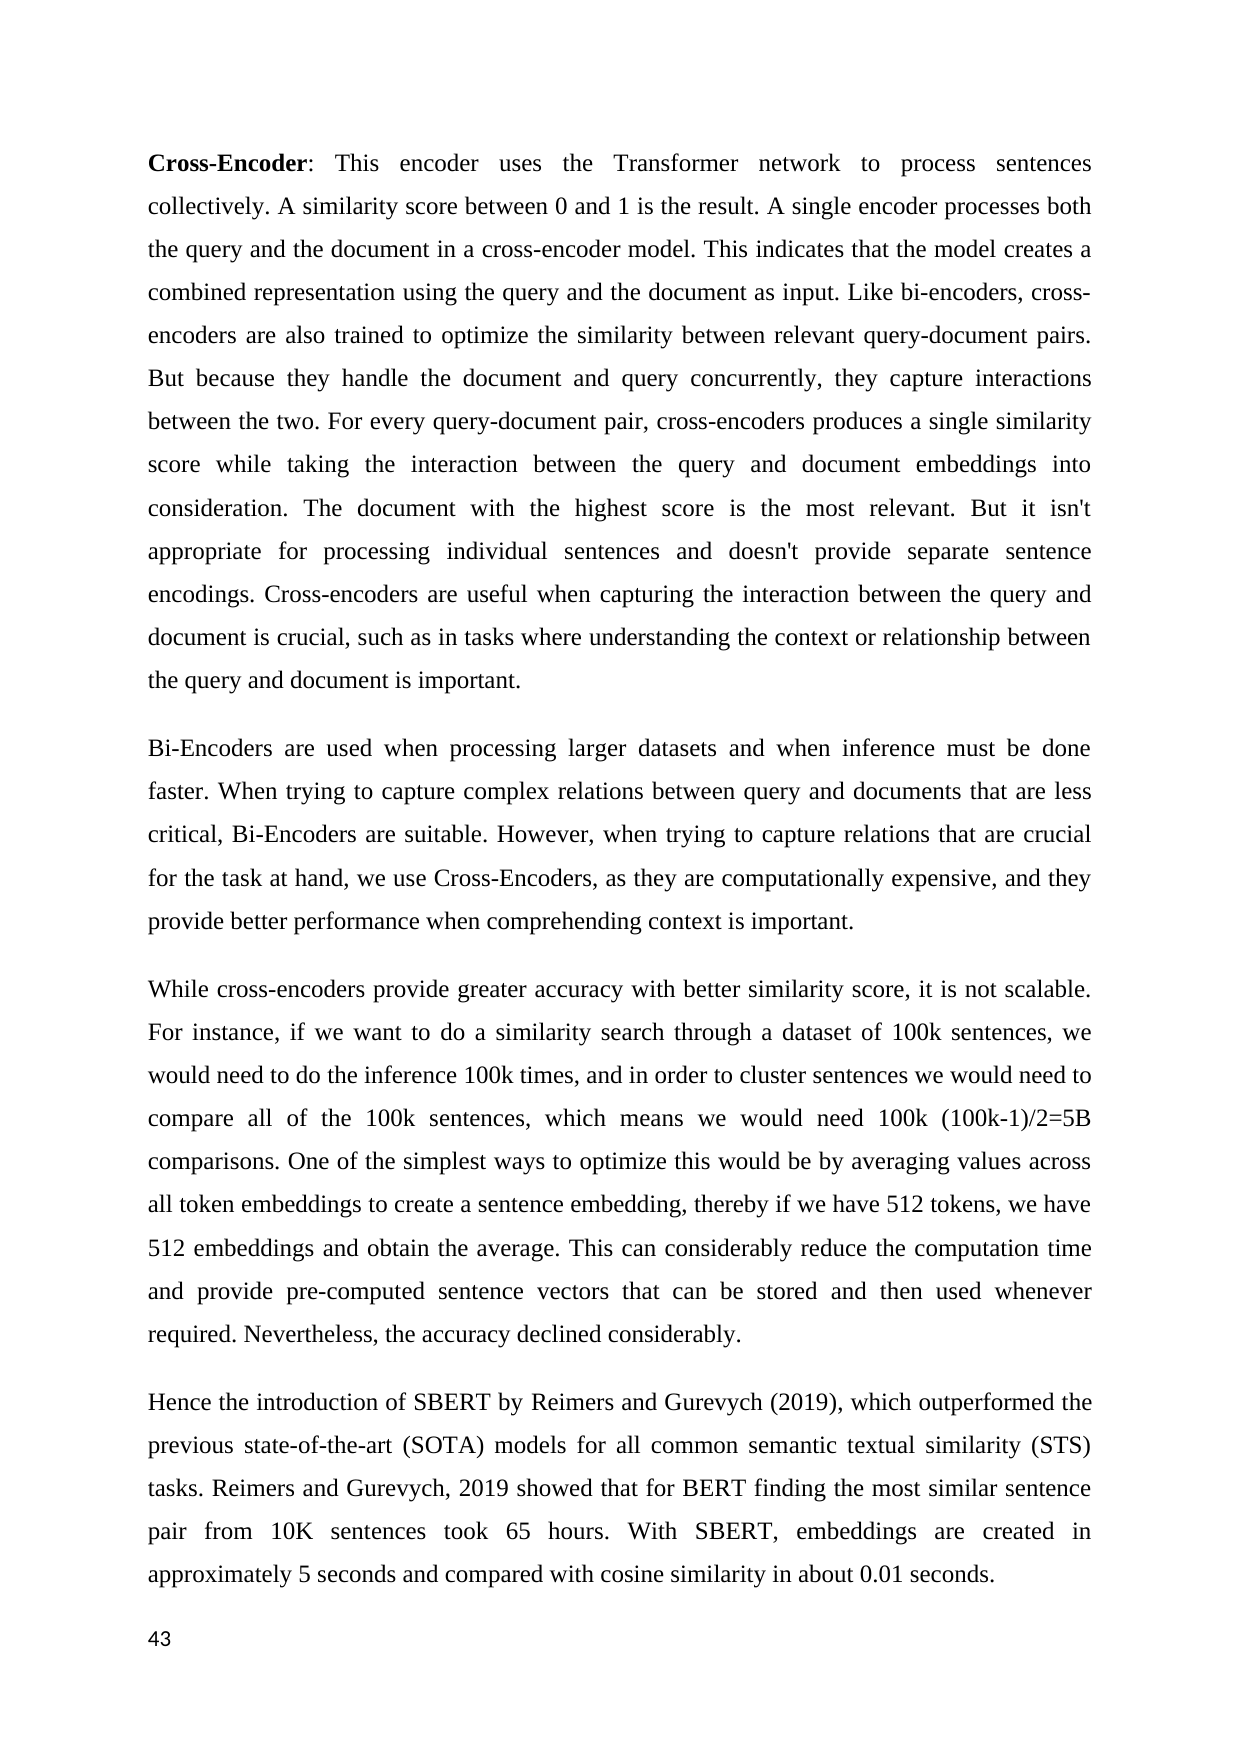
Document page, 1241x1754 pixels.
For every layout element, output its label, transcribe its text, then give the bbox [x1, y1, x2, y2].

text Cross-Encoder: This encoder uses the Transformer network to process sentences collectively. A similarity score between 0 and 1 is the result. A single encoder processes both the query and the document in a cross-encoder model. This indicates that the model creates a combined representation using the query and the document as input. Like bi-encoders, cross-encoders are also trained to optimize the similarity between relevant query-document pairs. But because they handle the document and query concurrently, they capture interactions between the two. For every query-document pair, cross-encoders produces a single similarity score while taking the interaction between the query and document embeddings into consideration. The document with the highest score is the most relevant. But it isn't appropriate for processing individual sentences and doesn't provide separate sentence encodings. Cross-encoders are useful when capturing the interaction between the query and document is crucial, such as in tasks where understanding the context or relationship between the query and document is important. [148, 148, 1092, 694]
text While cross-encoders provide greater accuracy with better similarity score, it is not scalable. For instance, if we want to do a similarity search through a dataset of 100k sentences, we would need to do the inference 100k times, and in order to cluster sentences we would need to compare all of the 100k sentences, which means we would need 100k (100k-1)/2=5B comparisons. One of the simplest ways to optimize this would be by averaging values across all token embeddings to create a sentence embedding, thereby if we have 512 tokens, we have 512 embeddings and obtain the average. This can considerably reduce the computation time and provide pre-computed sentence vectors that can be stored and then used whenever required. Nevertheless, the accuracy declined considerably. [148, 974, 1092, 1348]
text Hence the introduction of SBERT by Reimers and Gurevych (2019), which outperformed the previous state-of-the-art (SOTA) models for all common semantic textual similarity (STS) tasks. Reimers and Gurevych, 2019 showed that for BERT finding the most similar sentence pair from 10K sentences took 65 hours. With SBERT, embeddings are created in approximately 5 seconds and compared with cosine similarity in about 0.01 seconds. [148, 1387, 1092, 1588]
text Bi-Encoders are used when processing larger datasets and when inference must be done faster. When trying to capture complex relations between query and documents that are less critical, Bi-Encoders are suitable. However, when trying to capture relations that are crucial for the task at hand, we use Cross-Encoders, as they are computationally expensive, and they provide better performance when comprehending context is important. [148, 733, 1092, 934]
